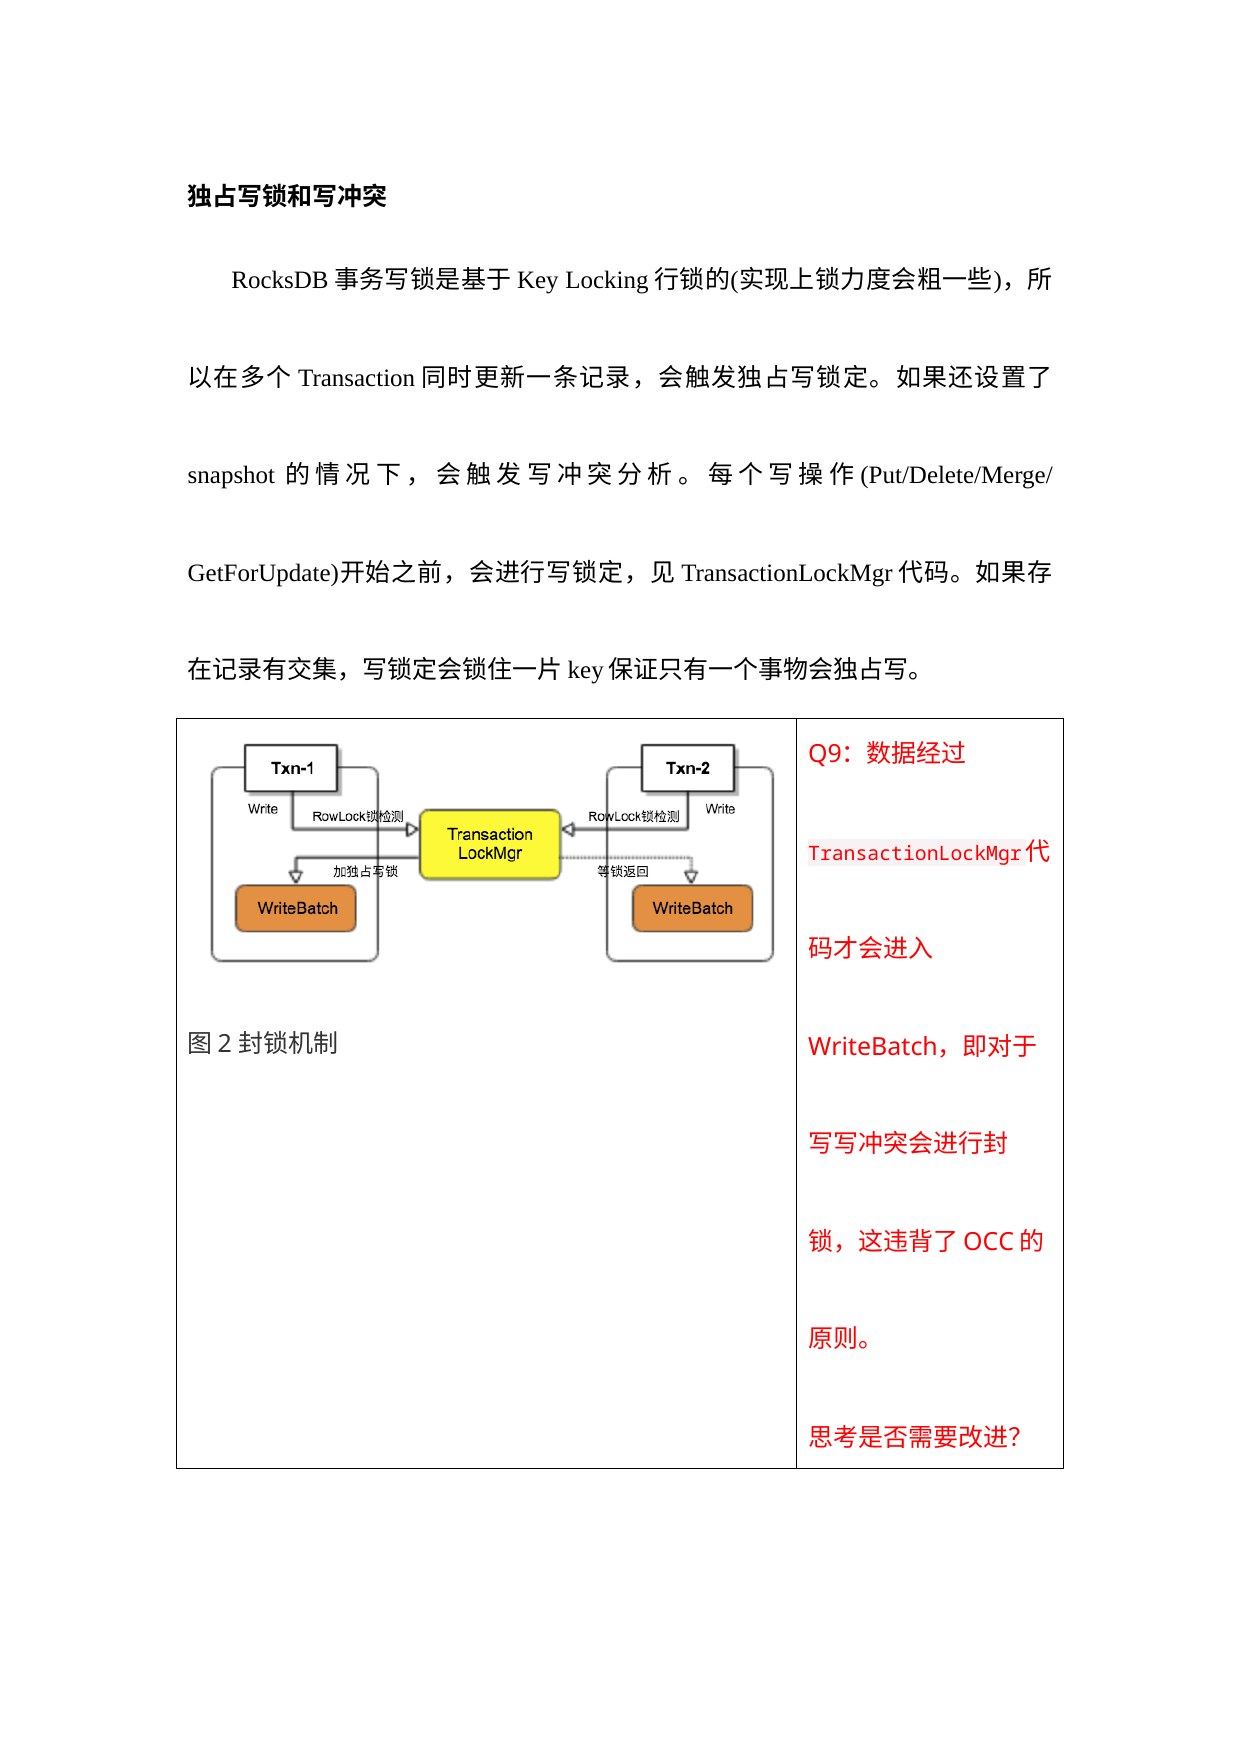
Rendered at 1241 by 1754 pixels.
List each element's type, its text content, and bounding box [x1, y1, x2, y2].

subtitle 独占写锁和写冲突 [187, 162, 1053, 227]
table_header 图2 封锁机制 [177, 719, 796, 1468]
text RocksDB事务写锁是基于Key Locking行锁的(实现上锁力度会粗一些)，所以在多个Transaction同时更新一条记录，会触发独占写锁定。如果还设置了snapshot的情况下，会触发写冲突分析。每个写操作(Put/Delete/Merge/GetForUpdate)开始之前，会进行写锁定，见TransactionLockMgr代码。如果存在记录有交集，写锁定会锁住一片key保证只有一个事物会独占写。 [187, 245, 1053, 700]
picture [187, 721, 786, 978]
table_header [797, 719, 1063, 1468]
